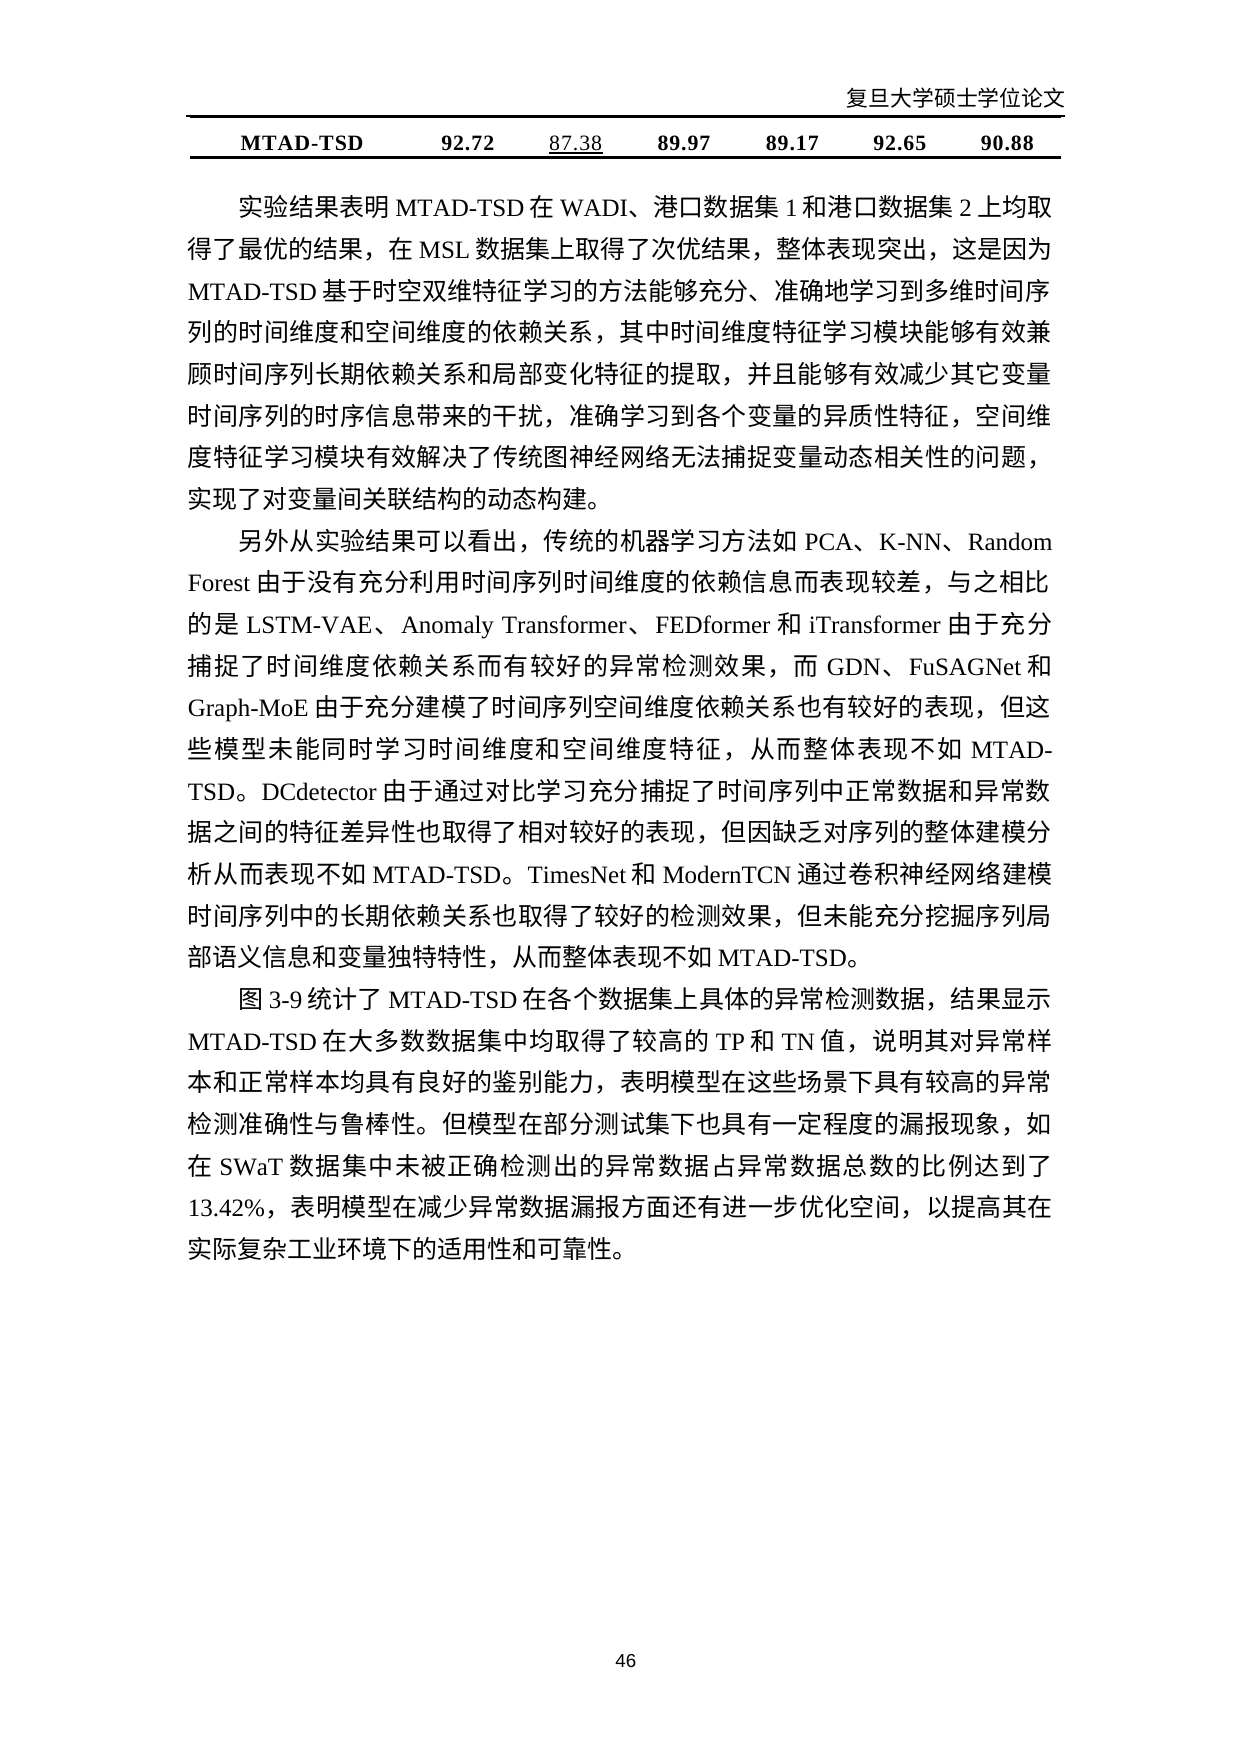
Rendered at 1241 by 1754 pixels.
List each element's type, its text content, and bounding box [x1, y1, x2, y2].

table_cell 89.17 [738, 118, 846, 156]
text 实验结果表明MTAD-TSD在WADI、港口数据集1和港口数据集2上均取得了最优的结果，在MSL数据集上取得了次优结果，整体表现突出，这是因为MTAD-TSD基于时空双维特征学习的方法能够充分、准确地学习到多维时间序列的时间维度和空间维度的依赖关系，其中时间维度特征学习模块能够有效兼顾时间序列长期依赖关系和局部变化特征的提取，并且能够有效减少其它变量时间序列的时序信息带来的干扰，准确学习到各个变量的异质性特征，空间维度特征学习模块有效解决了传统图神经网络无法捕捉变量动态相关性的问题，实现了对变量间关联结构的动态构建。 [188, 183, 1053, 517]
table_cell 90.88 [953, 118, 1061, 156]
table_cell 87.38 [521, 118, 629, 156]
table_cell 89.97 [629, 118, 738, 156]
text 图3-9统计了MTAD-TSD在各个数据集上具体的异常检测数据，结果显示MTAD-TSD在大多数数据集中均取得了较高的TP和TN值，说明其对异常样本和正常样本均具有良好的鉴别能力，表明模型在这些场景下具有较高的异常检测准确性与鲁棒性。但模型在部分测试集下也具有一定程度的漏报现象，如在SWaT数据集中未被正确检测出的异常数据占异常数据总数的比例达到了13.42%，表明模型在减少异常数据漏报方面还有进一步优化空间，以提高其在实际复杂工业环境下的适用性和可靠性。 [188, 975, 1053, 1267]
table_cell 92.72 [414, 118, 521, 156]
text 另外从实验结果可以看出，传统的机器学习方法如PCA、K-NN、Random Forest由于没有充分利用时间序列时间维度的依赖信息而表现较差，与之相比的是LSTM-VAE、Anomaly Transformer、FEDformer和iTransformer由于充分捕捉了时间维度依赖关系而有较好的异常检测效果，而GDN、FuSAGNet和Graph-MoE由于充分建模了时间序列空间维度依赖关系也有较好的表现，但这些模型未能同时学习时间维度和空间维度特征，从而整体表现不如MTAD-TSD。DCdetector由于通过对比学习充分捕捉了时间序列中正常数据和异常数据之间的特征差异性也取得了相对较好的表现，但因缺乏对序列的整体建模分析从而表现不如MTAD-TSD。TimesNet和ModernTCN通过卷积神经网络建模时间序列中的长期依赖关系也取得了较好的检测效果，但未能充分挖掘序列局部语义信息和变量独特特性，从而整体表现不如MTAD-TSD。 [188, 517, 1053, 975]
table_cell MTAD-TSD [190, 118, 413, 156]
table_cell 92.65 [846, 118, 953, 156]
